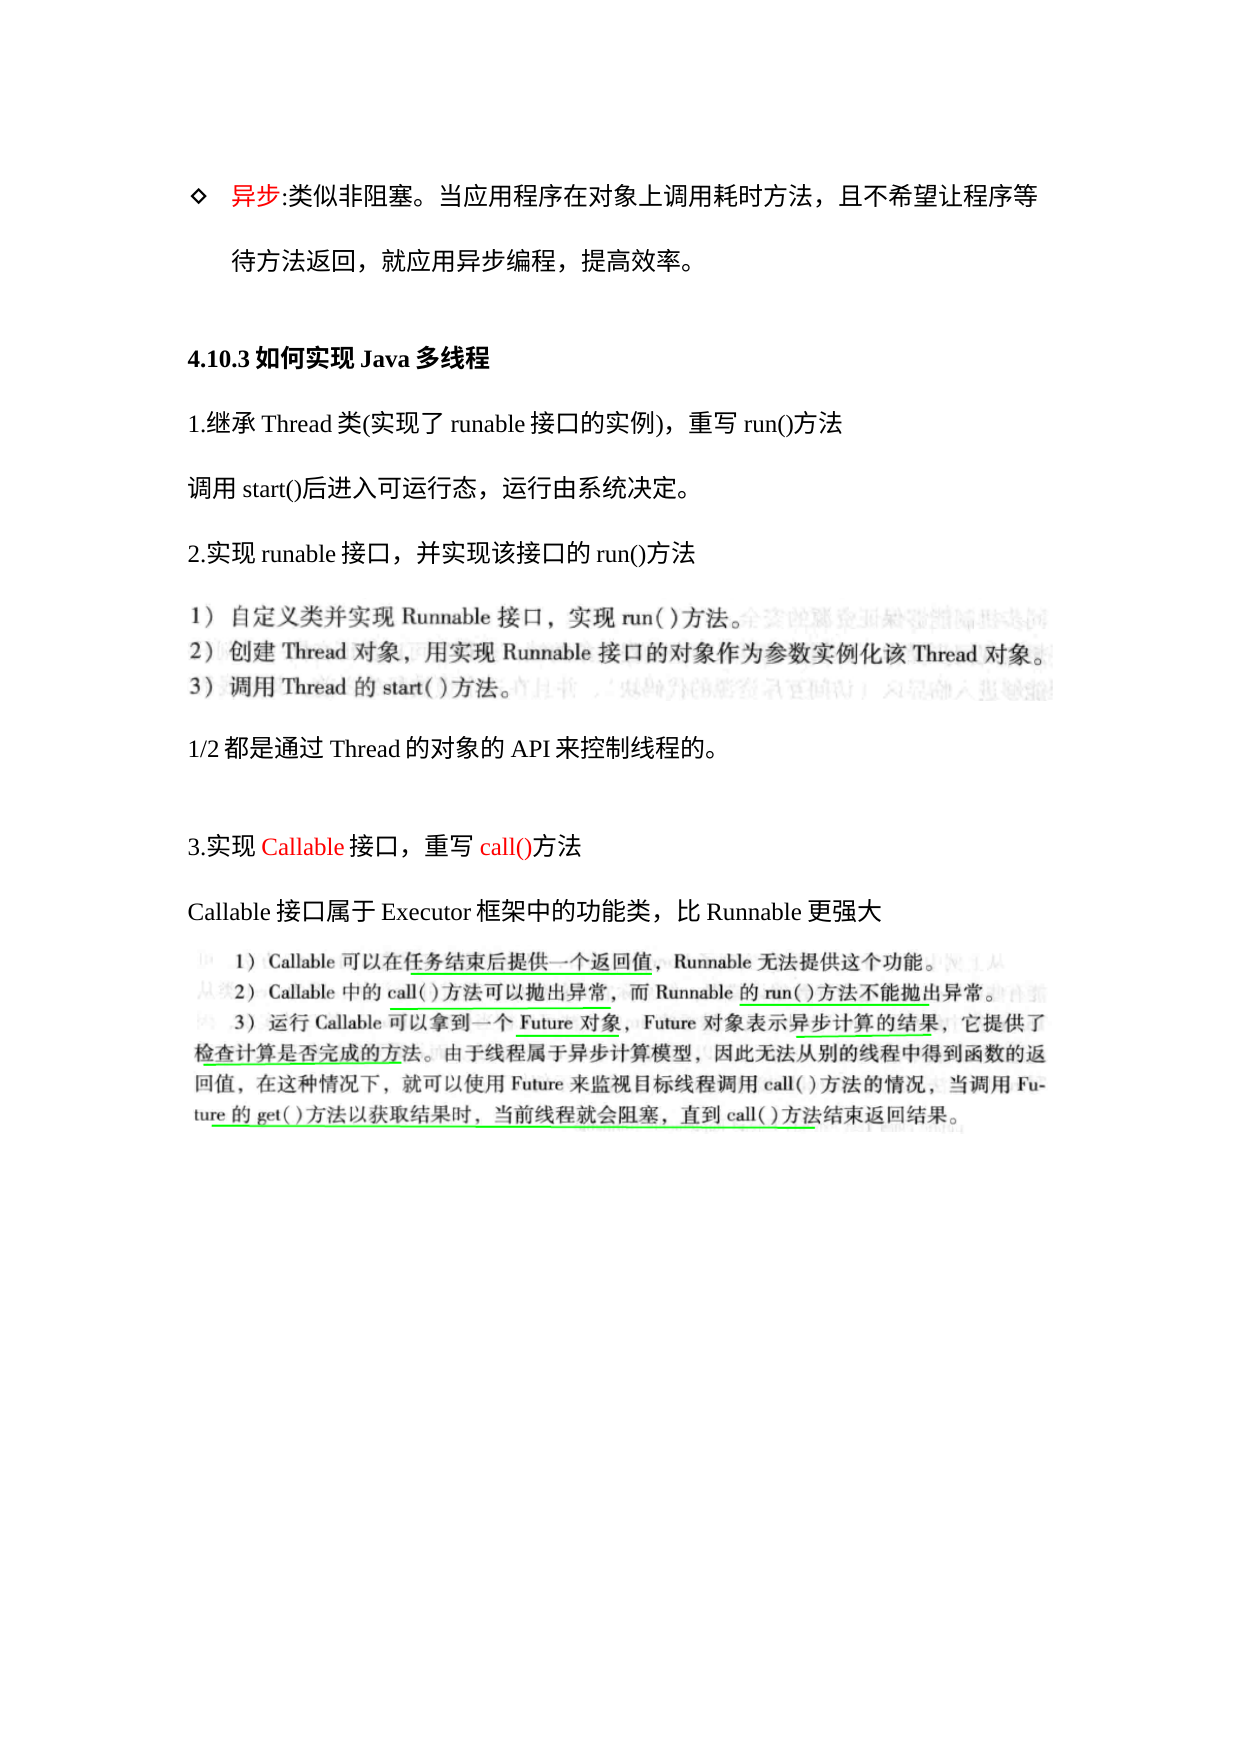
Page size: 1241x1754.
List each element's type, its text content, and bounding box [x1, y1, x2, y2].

text 3.实现Callable接口，重写call()方法 [187, 812, 1053, 877]
text 1/2都是通过Thread的对象的API来控制线程的。 [187, 714, 1053, 779]
text 调用start()后进入可运行态，运行由系统决定。 [187, 454, 1053, 519]
picture [187, 598, 1053, 701]
text 2.实现runable接口，并实现该接口的run()方法 [187, 519, 1053, 584]
list 异步:类似非阻塞。当应用程序在对象上调用耗时方法，且不希望让程序等待方法返回，就应用异步编程，提高效率。 [187, 162, 1053, 292]
text 4.10.3如何实现Java多线程 [187, 324, 1053, 389]
text Callable接口属于Executor框架中的功能类，比Runnable更强大 [187, 877, 1053, 942]
picture [187, 945, 1053, 1134]
text 1.继承Thread类(实现了runable接口的实例)，重写run()方法 [187, 389, 1053, 454]
